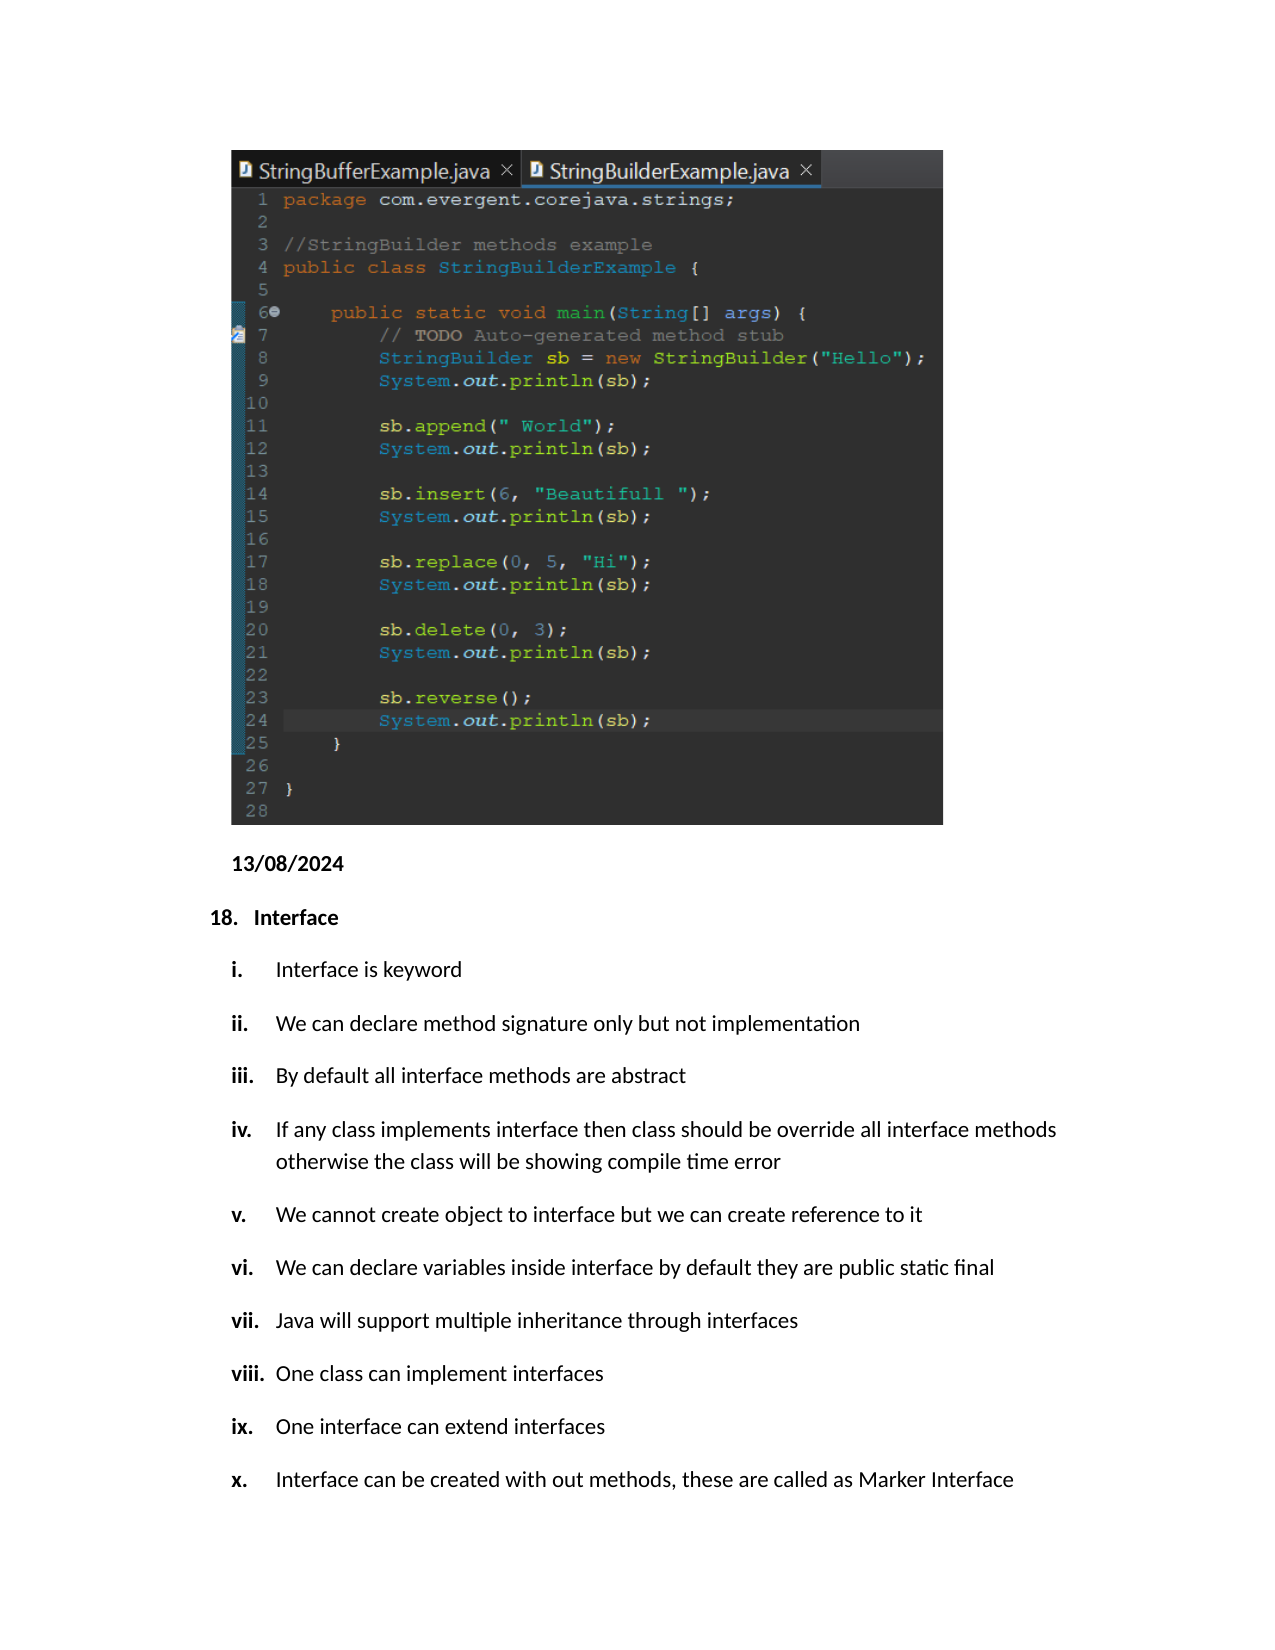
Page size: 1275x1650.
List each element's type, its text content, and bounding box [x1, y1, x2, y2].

list We can declare method signature only but not implementation [231, 1009, 1087, 1037]
list 13/08/2024 [231, 849, 1087, 878]
list By default all interface methods are abstract [231, 1062, 1087, 1090]
list We cannot create object to interface but we can create reference to it [231, 1200, 1087, 1228]
list Java will support multiple inheritance through interfaces [231, 1306, 1087, 1334]
list If any class implements interface then class should be override all interface methods otherwise the class will be showing compile time error [231, 1115, 1087, 1175]
list Interface is keyword [231, 956, 1087, 984]
list Interface can be created with out methods, these are called as Marker Interface [231, 1465, 1087, 1493]
picture [231, 150, 944, 825]
list One interface can extend interfaces [231, 1412, 1087, 1440]
list One class can implement interfaces [231, 1359, 1087, 1387]
list Interface [209, 903, 1087, 931]
list We can declare variables inside interface by default they are public static final [231, 1253, 1087, 1281]
